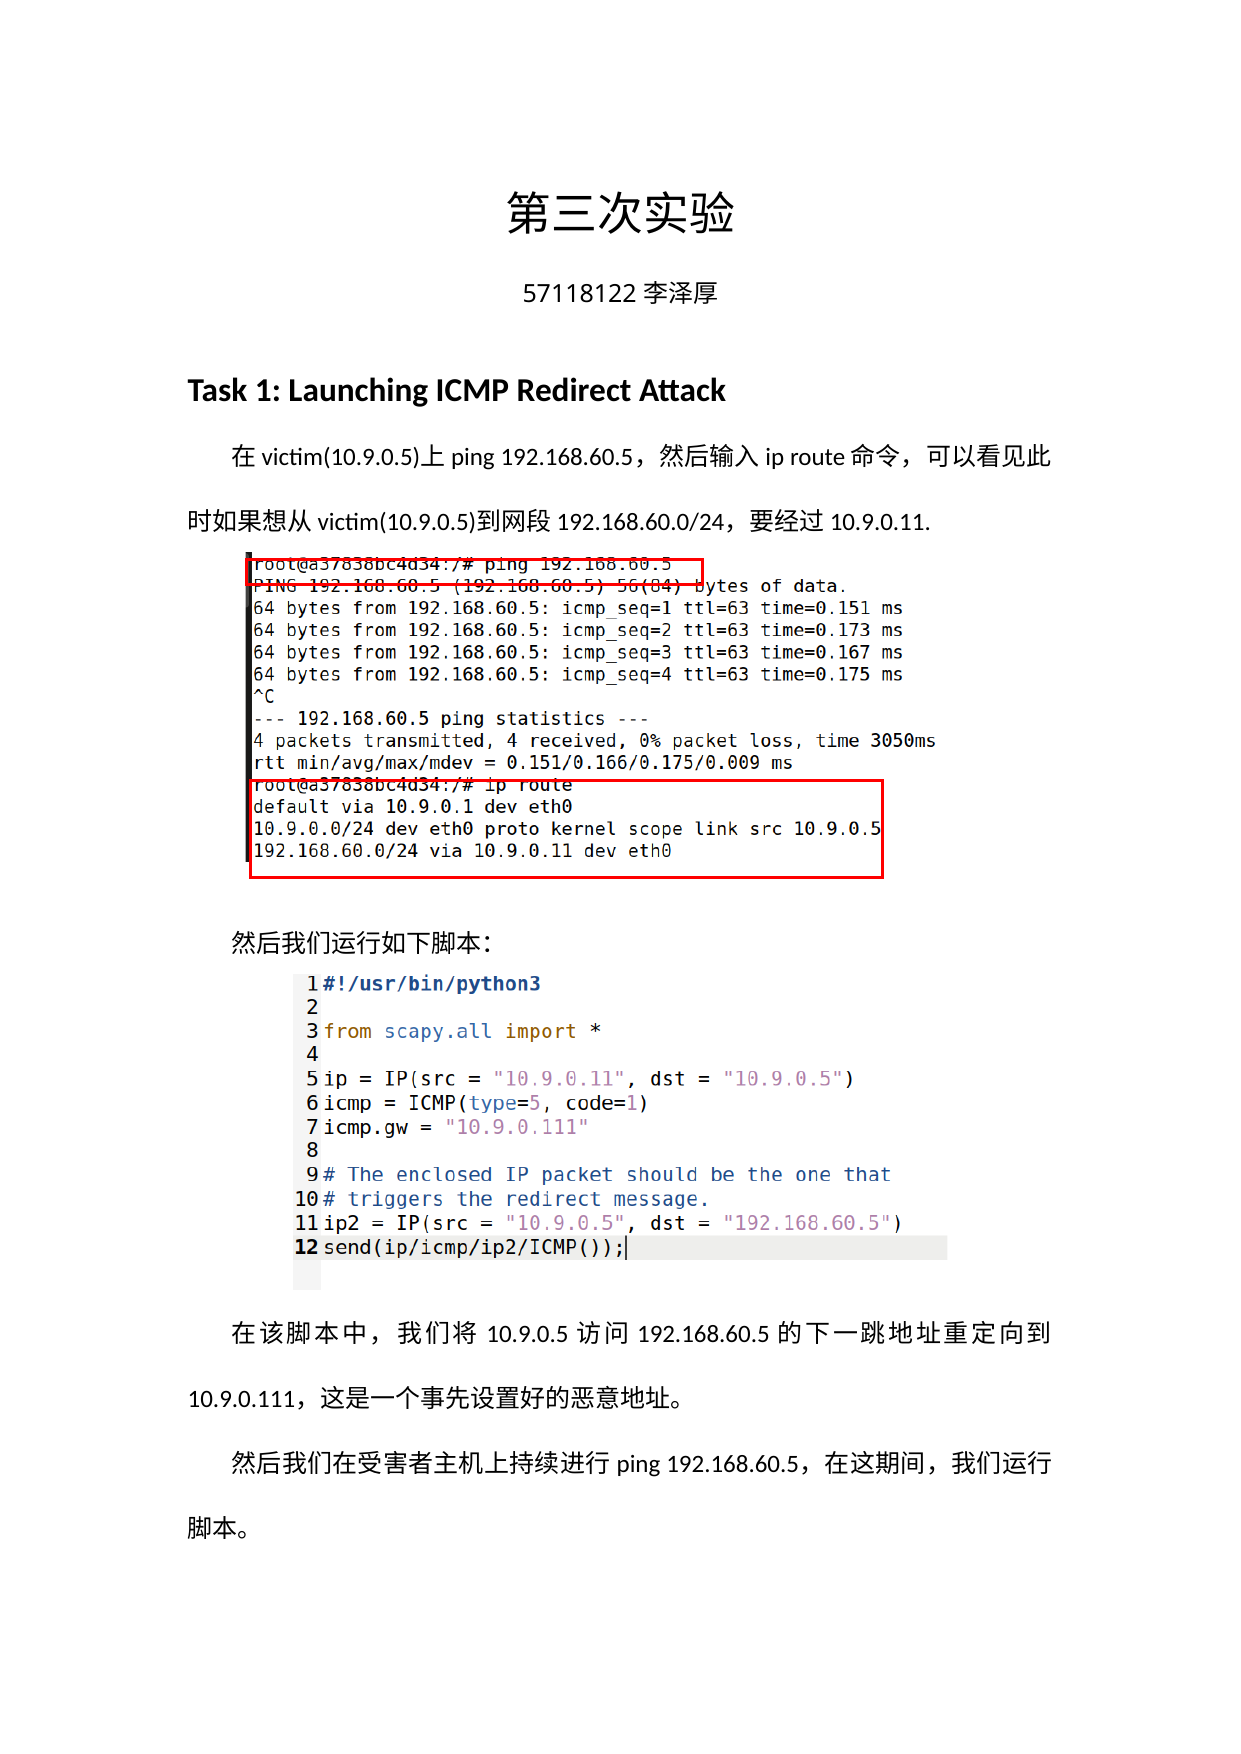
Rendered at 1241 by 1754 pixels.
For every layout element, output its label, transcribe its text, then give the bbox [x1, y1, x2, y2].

picture [245, 552, 995, 862]
text 在该脚本中，我们将10.9.0.5访问192.168.60.5的下一跳地址重定向到10.9.0.111，这是一个事先设置好的恶意地址。 [187, 1299, 1053, 1429]
text 第三次实验 [187, 162, 1053, 259]
picture [248, 561, 701, 583]
text 然后我们运行如下脚本： [187, 909, 1053, 974]
text Task 1: Launching ICMP Redirect Attack [187, 357, 1053, 422]
text 57118122 李泽厚 [187, 259, 1053, 324]
picture [293, 974, 948, 1290]
text 然后我们在受害者主机上持续进行ping 192.168.60.5，在这期间，我们运行脚本。 [187, 1429, 1053, 1559]
text 在victim(10.9.0.5)上ping 192.168.60.5，然后输入ip route命令，可以看见此时如果想从victim(10.9.0.5)到网段192.168.60.0/24，要经过10.9.0.11. [187, 422, 1053, 552]
picture [252, 782, 881, 862]
